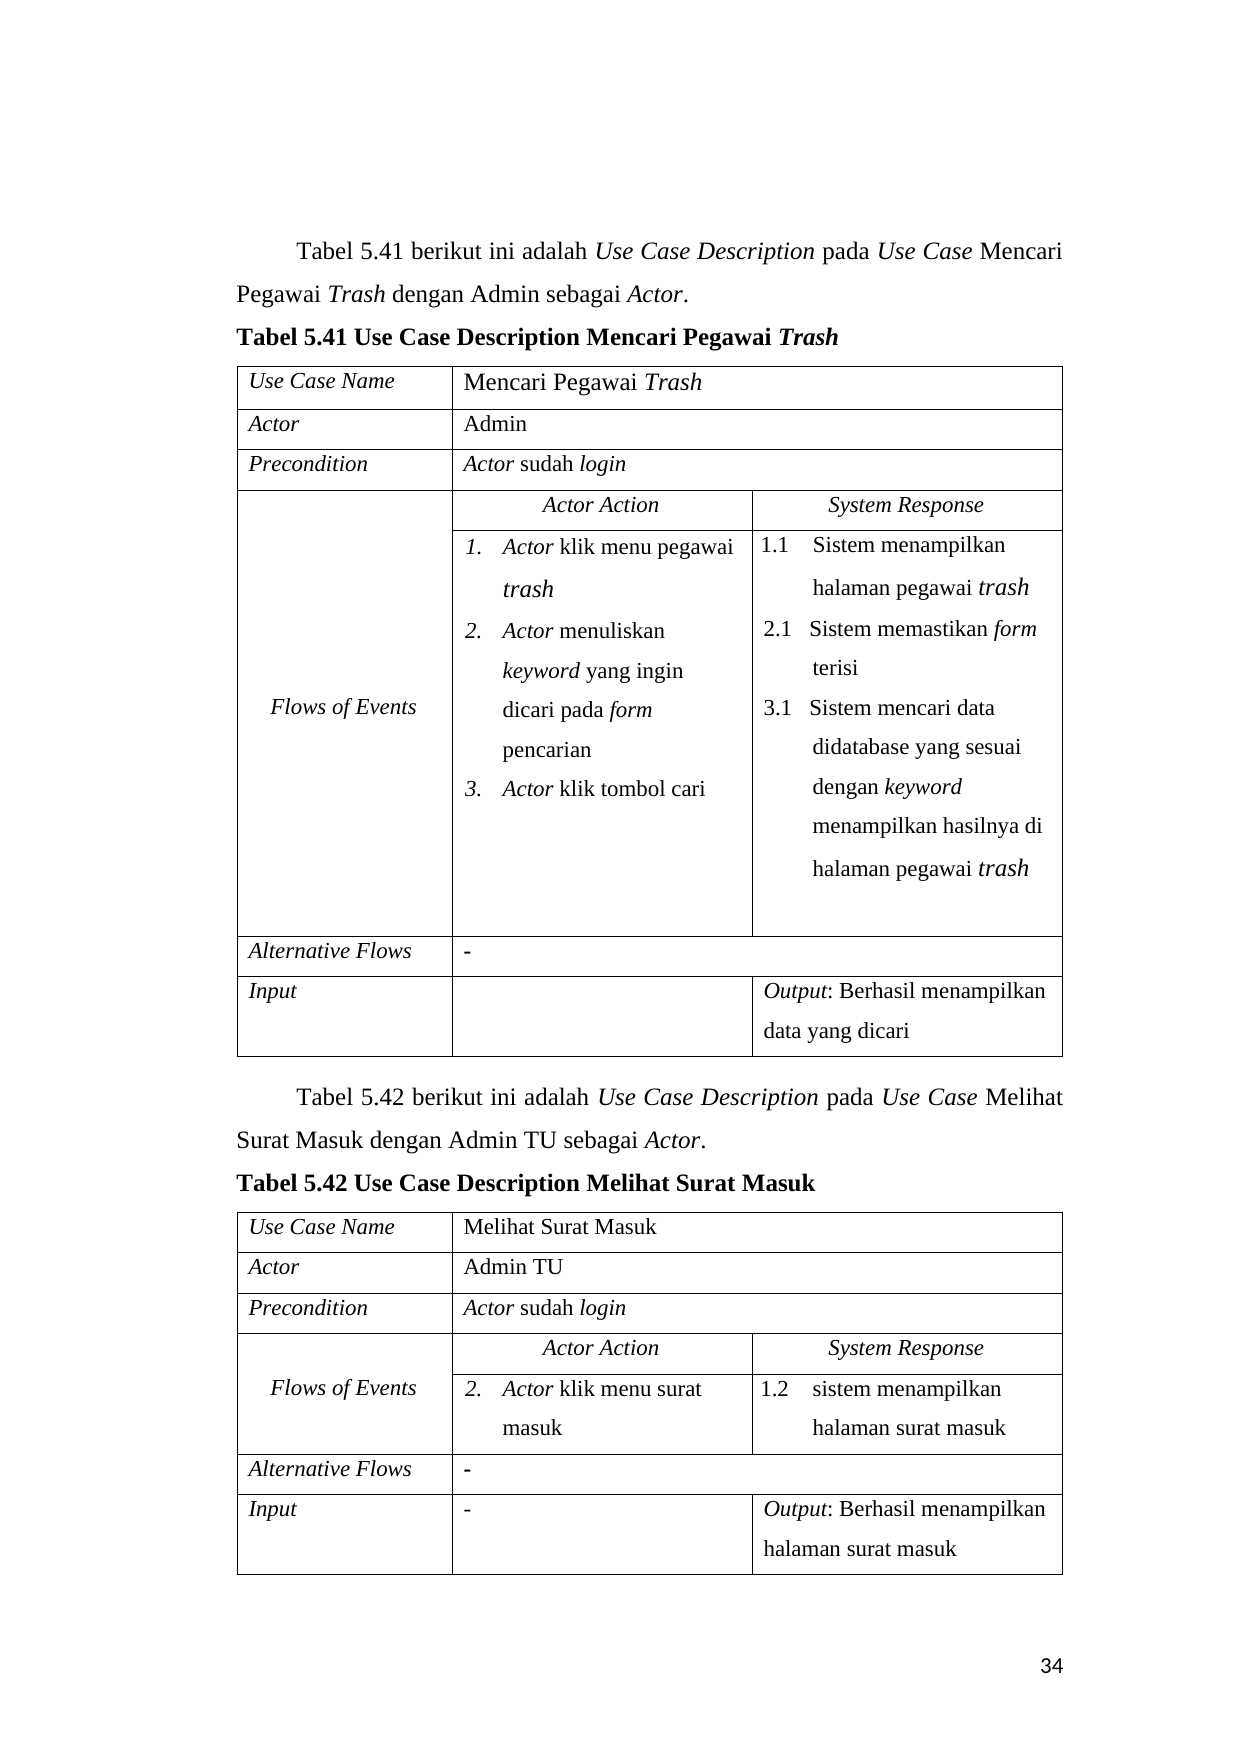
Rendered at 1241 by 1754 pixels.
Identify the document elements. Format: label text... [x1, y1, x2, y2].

table_header Mencari Pegawai Trash [453, 367, 1062, 408]
text Tabel 5.42 Use Case Description Melihat Surat Masuk [236, 1168, 1063, 1197]
table_cell Alternative Flows [238, 937, 452, 976]
table_cell Flows of Events [238, 491, 452, 936]
table_cell Actor sudah login [453, 450, 1062, 489]
table_cell Actor Action [453, 1334, 752, 1374]
table_cell Output: Berhasil menampilkan data yang dicari [753, 977, 1062, 1056]
text Tabel 5.41 berikut ini adalah Use Case Description pada Use Case Mencari Pegawai Trash dengan Admin sebagai Actor. [236, 236, 1063, 308]
table_cell Input [238, 977, 452, 1056]
table_cell System Response [753, 1334, 1062, 1374]
table_cell Sistem menampilkan halaman pegawai trash 2.1 Sistem memastikan form terisi 3.1 Sistem mencari data didatabase yang sesuai dengan keyword menampilkan hasilnya di halaman pegawai trash [753, 531, 1062, 936]
table_cell Flows of Events [238, 1334, 452, 1454]
table_cell Alternative Flows [238, 1455, 452, 1494]
table_cell sistem menampilkan halaman surat masuk [753, 1375, 1062, 1454]
table_cell System Response [753, 491, 1062, 530]
table_cell Actor sudah login [453, 1294, 1062, 1333]
table_cell Output: Berhasil menampilkan halaman surat masuk [753, 1495, 1062, 1574]
table_cell Actor klik menu pegawai trash Actor menuliskan keyword yang ingin dicari pada form pencarian Actor klik tombol cari [453, 531, 752, 936]
table_header Use Case Name [238, 1213, 452, 1252]
text Tabel 5.41 Use Case Description Mencari Pegawai Trash [236, 322, 1063, 351]
table_cell Actor [238, 1253, 452, 1293]
table_cell - [453, 937, 1062, 976]
table_cell - [453, 1455, 1062, 1494]
table_cell Precondition [238, 1294, 452, 1333]
table_cell - [453, 1495, 752, 1574]
table_cell Actor Action [453, 491, 752, 530]
table_cell [453, 977, 752, 1056]
table_cell Actor klik menu surat masuk [453, 1375, 752, 1454]
table_cell Precondition [238, 450, 452, 489]
table_cell Actor [238, 410, 452, 449]
table_cell Admin TU [453, 1253, 1062, 1293]
table_cell Input [238, 1495, 452, 1574]
table_cell Admin [453, 410, 1062, 449]
table_header Melihat Surat Masuk [453, 1213, 1062, 1252]
text Tabel 5.42 berikut ini adalah Use Case Description pada Use Case Melihat Surat Masuk dengan Admin TU sebagai Actor. [236, 1082, 1063, 1154]
table_header Use Case Name [238, 367, 452, 408]
